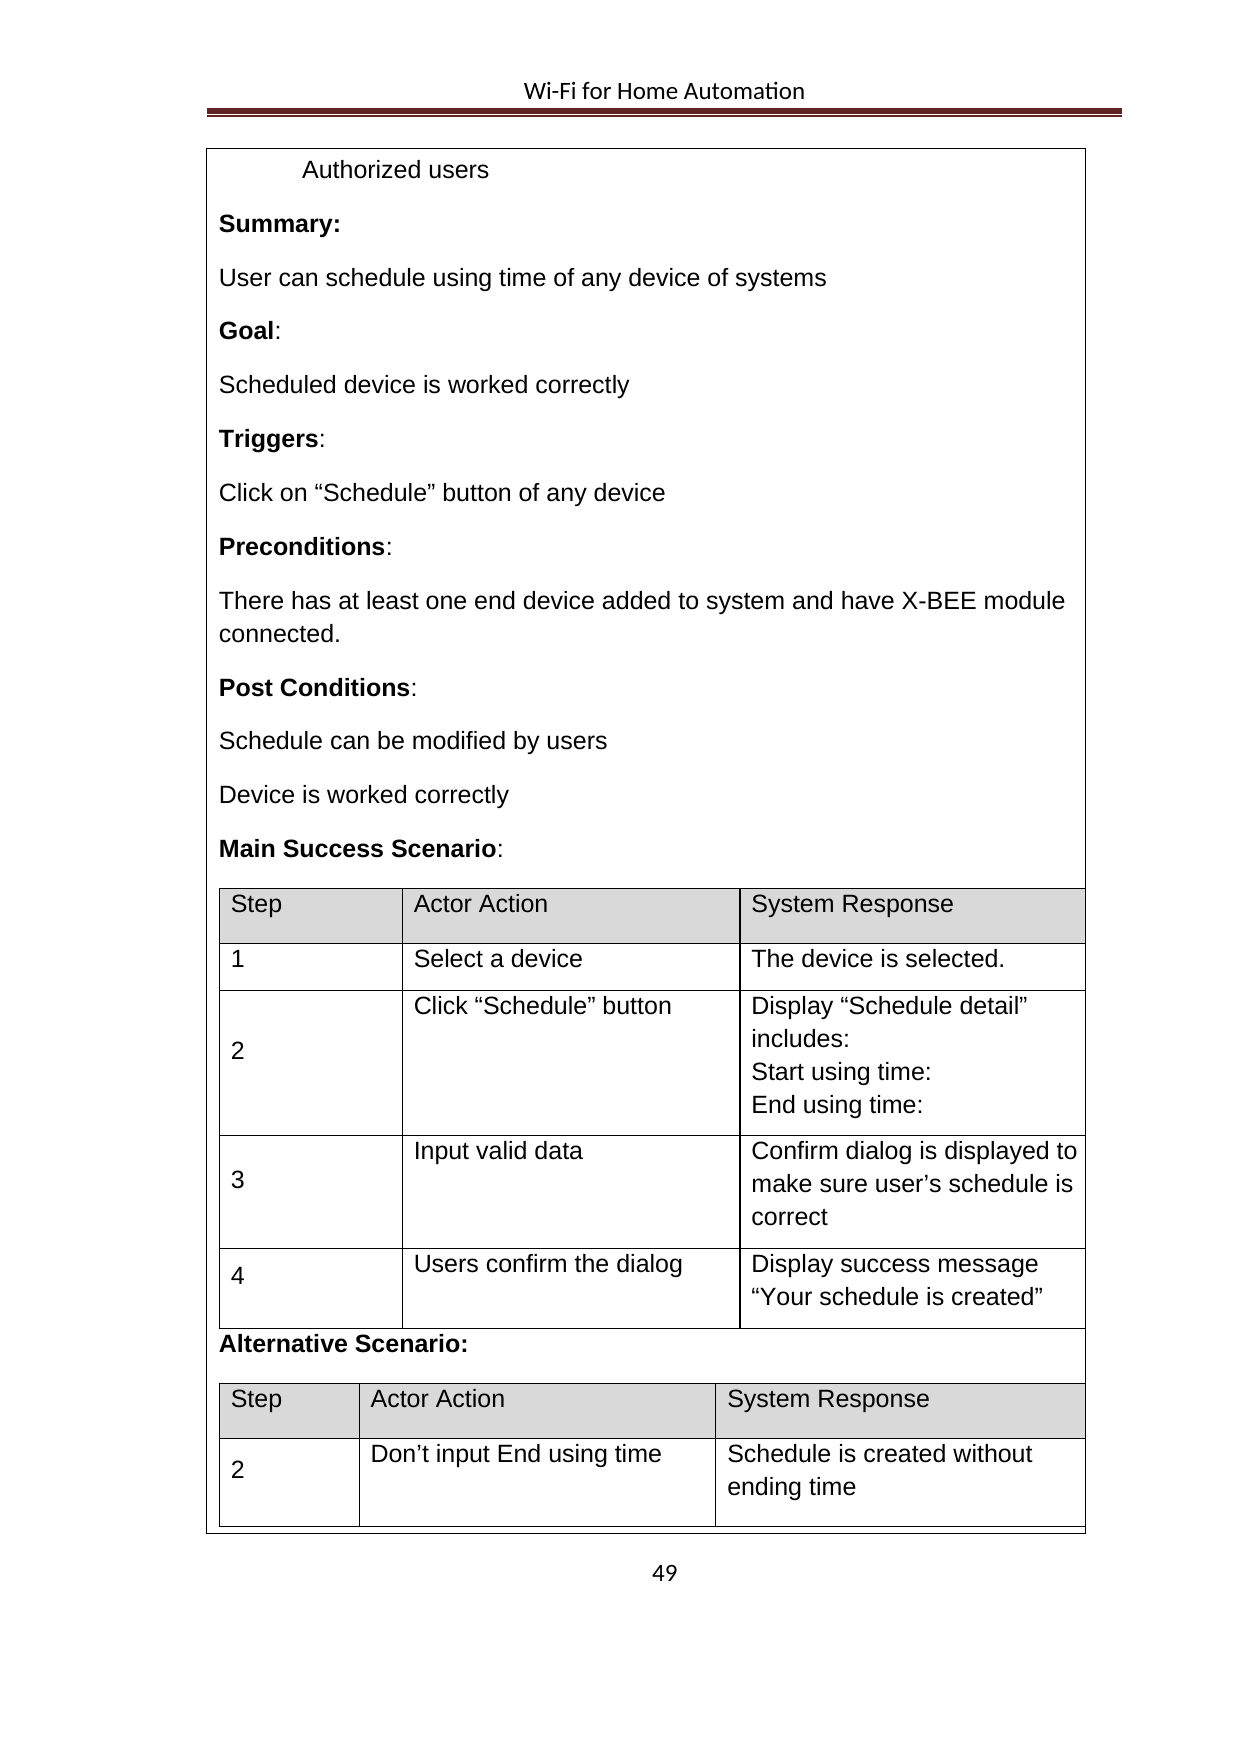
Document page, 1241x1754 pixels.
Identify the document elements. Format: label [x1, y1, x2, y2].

table_cell [207, 149, 1085, 1533]
